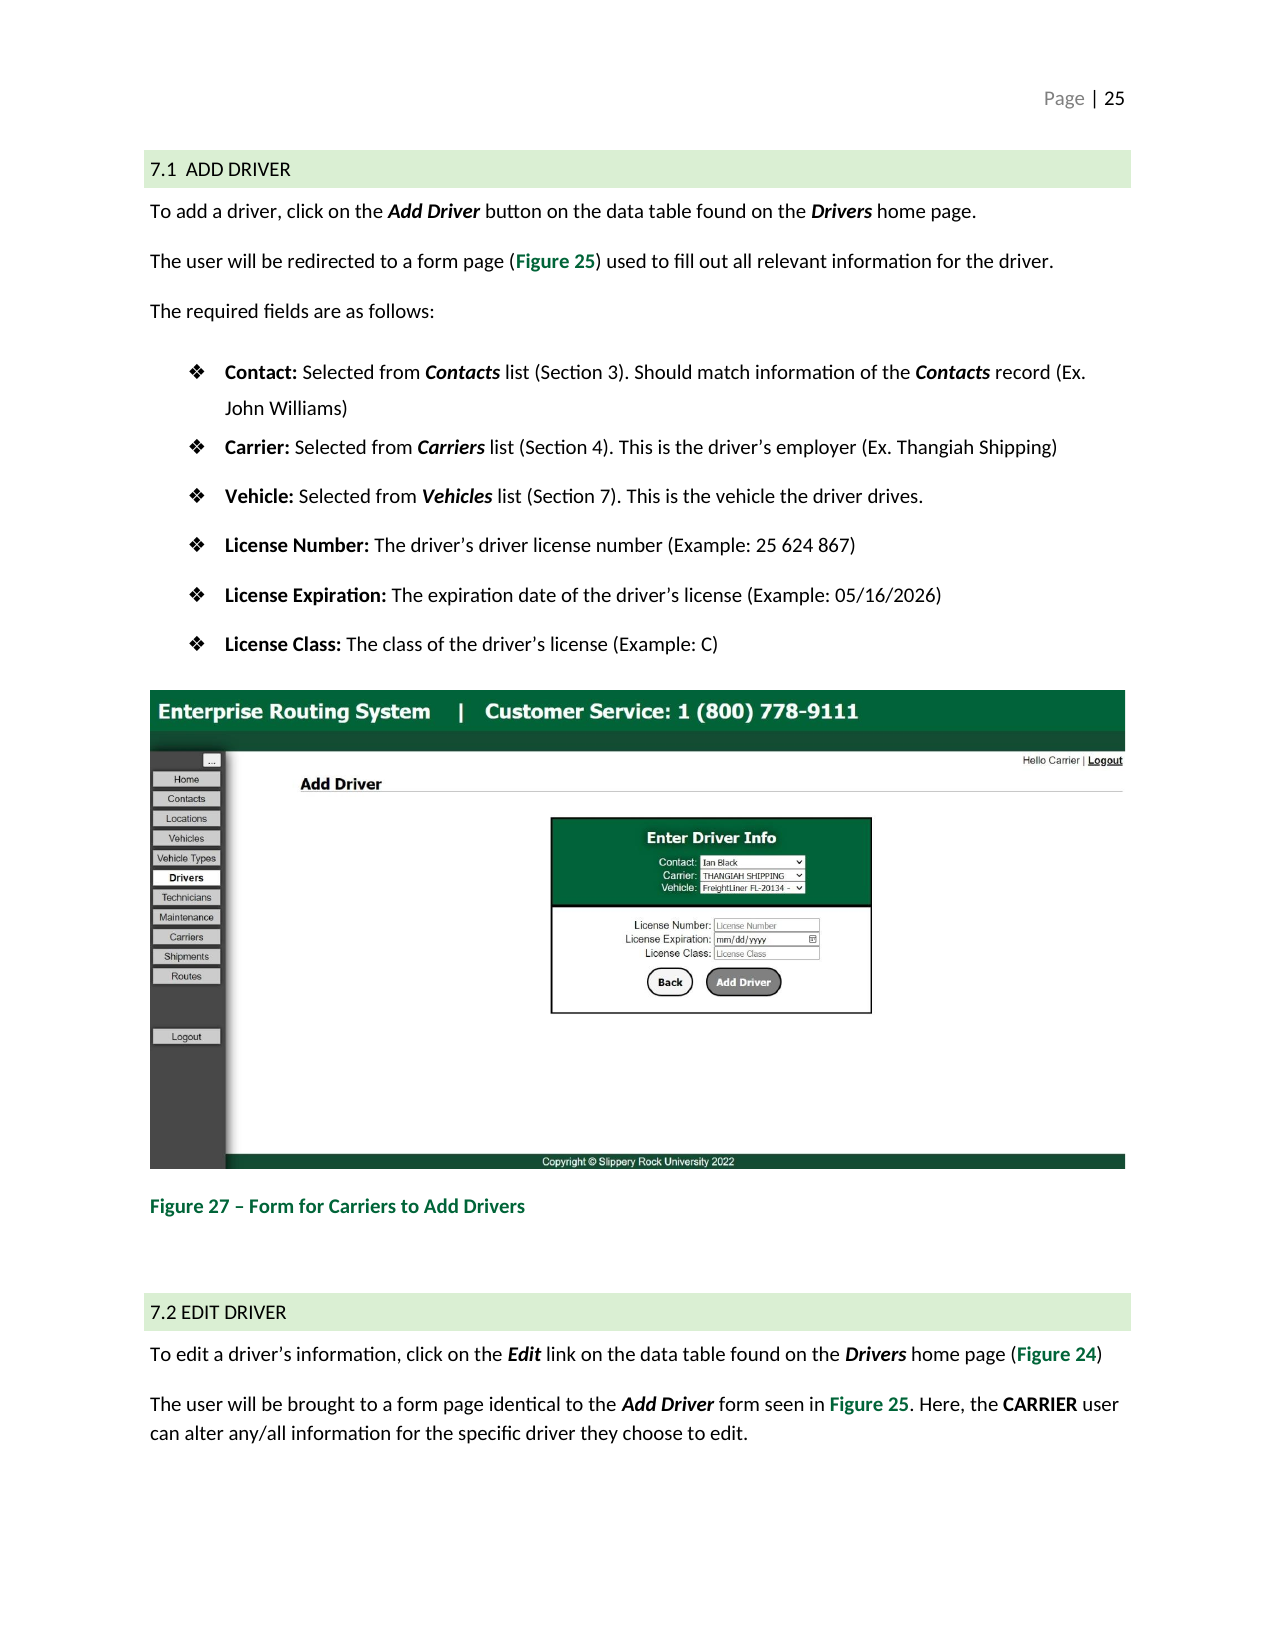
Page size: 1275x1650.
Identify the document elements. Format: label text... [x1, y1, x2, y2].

list Contact: Selected from Contacts list (Section 3). Should match information of the Contacts record (Ex. John Williams) [187, 348, 1125, 420]
text The user will be redirected to a form page (Figure 25) used to fill out all relevant information for the driver. [150, 248, 1125, 274]
list License Expiration: The expiration date of the driver’s license (Example: 05/16/2026) [187, 571, 1125, 614]
text Figure 27 – Form for Carriers to Add Drivers [150, 1193, 1125, 1218]
text 7.2 EDIT DRIVER [150, 1299, 1125, 1325]
list Carrier: Selected from Carriers list (Section 4). This is the driver’s employer (Ex. Thangiah Shipping) [187, 424, 1125, 467]
list Vehicle: Selected from Vehicles list (Section 7). This is the vehicle the driver drives. [187, 473, 1125, 516]
text The user will be brought to a form page identical to the Add Driver form seen in Figure 25. Here, the CARRIER user can alter any/all information for the specific driver they choose to edit. [150, 1391, 1125, 1446]
list License Class: The class of the driver’s license (Example: C) [187, 620, 1125, 663]
text To add a driver, click on the Add Driver button on the data table found on the Drivers home page. [150, 198, 1125, 224]
text To edit a driver’s information, click on the Edit link on the data table found on the Drivers home page (Figure 24) [150, 1341, 1125, 1367]
list License Number: The driver’s driver license number (Example: 25 624 867) [187, 522, 1125, 565]
text The required fields are as follows: [150, 298, 1125, 324]
text 7.1 ADD DRIVER [150, 156, 1125, 182]
picture [150, 690, 1125, 1169]
